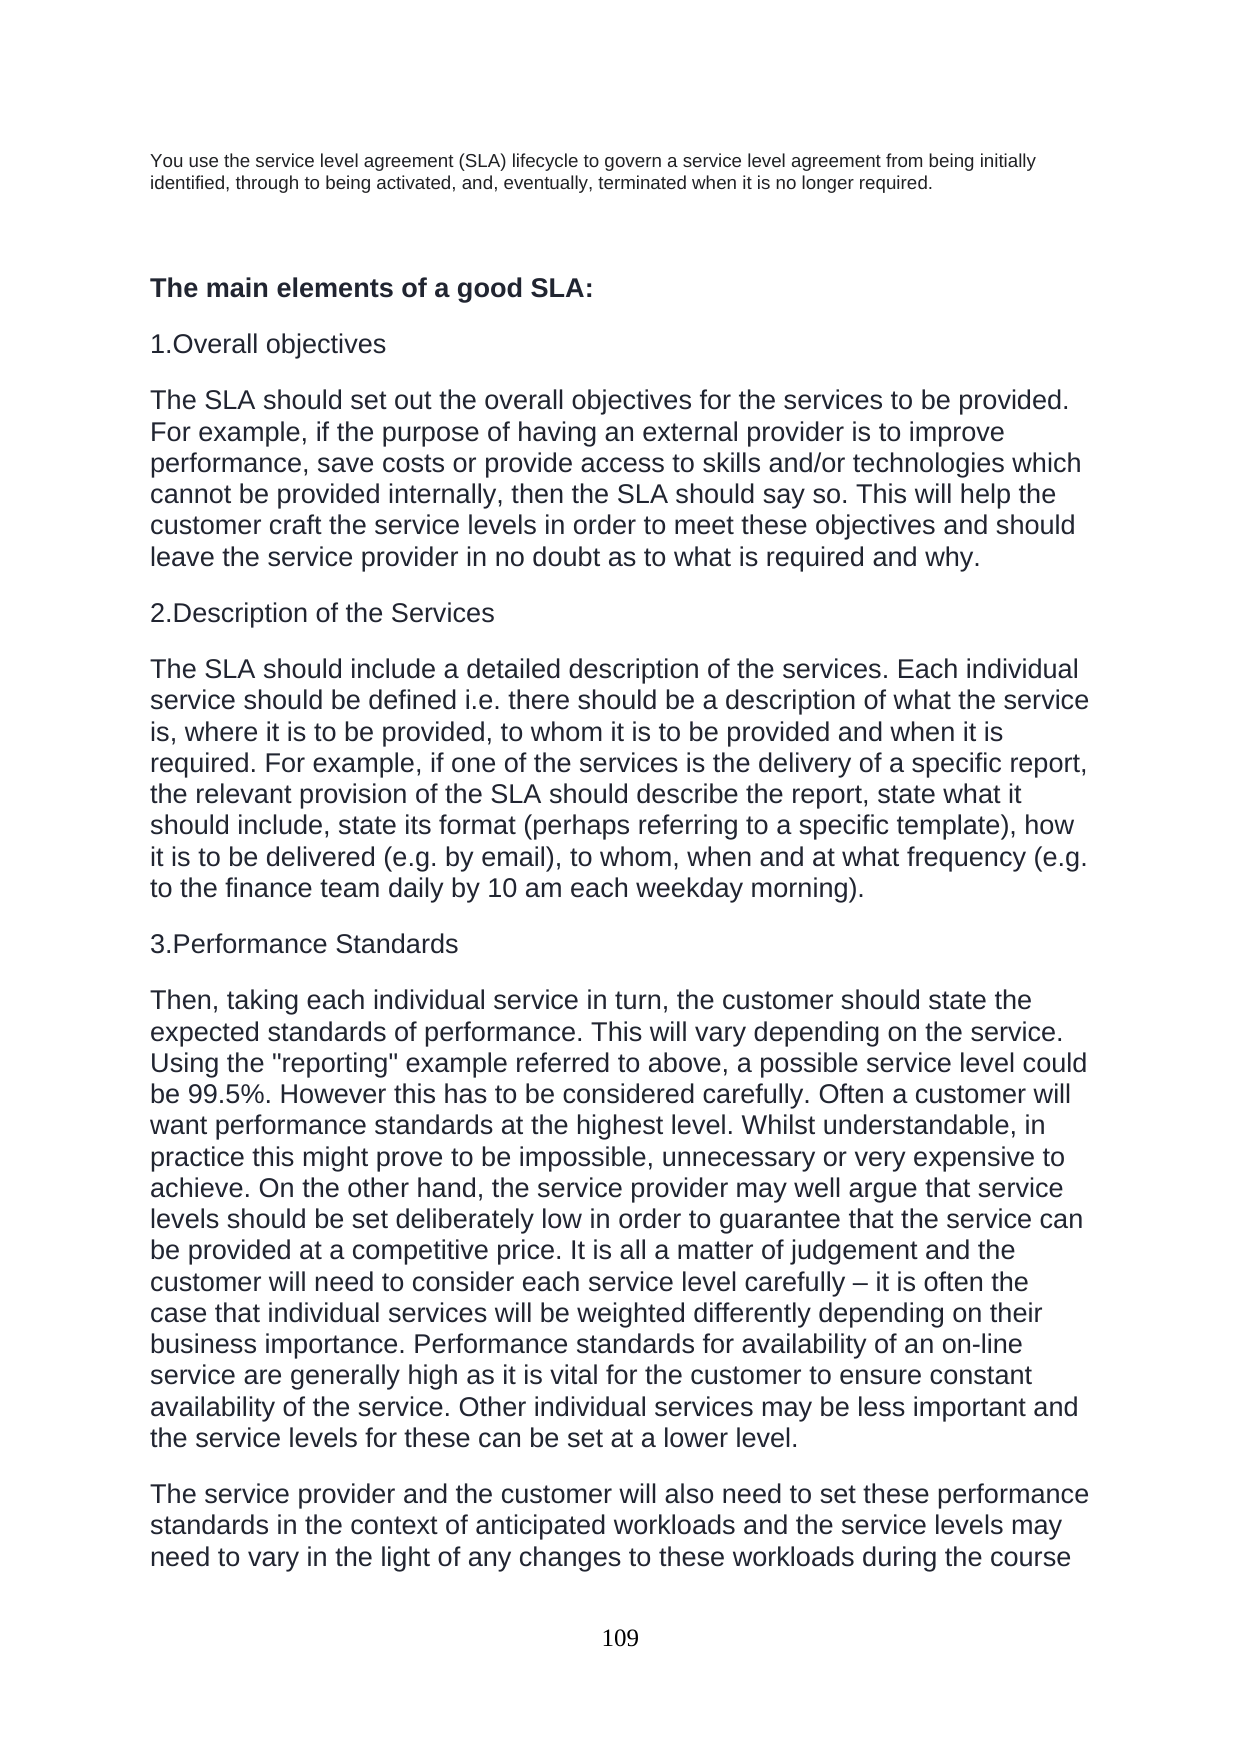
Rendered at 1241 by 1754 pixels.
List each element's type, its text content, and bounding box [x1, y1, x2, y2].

text The main elements of a good SLA: [150, 272, 1090, 303]
text 2.Description of the Services [150, 597, 1090, 628]
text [150, 1478, 1090, 1572]
text 3.Performance Standards [150, 928, 1090, 959]
text The SLA should include a detailed description of the services. Each individual service should be defined i.e. there should be a description of what the service is, where it is to be provided, to whom it is to be provided and when it is required. For example, if one of the services is the delivery of a specific report, the relevant provision of the SLA should describe the report, state what it should include, state its format (perhaps referring to a specific template), how it is to be delivered (e.g. by email), to whom, when and at what frequency (e.g. to the finance team daily by 10 am each weekday morning). [150, 653, 1090, 903]
text The SLA should set out the overall objectives for the services to be provided. For example, if the purpose of having an external provider is to improve performance, save costs or provide access to skills and/or technologies which cannot be provided internally, then the SLA should say so. This will help the customer craft the service levels in order to meet these objectives and should leave the service provider in no doubt as to what is required and why. [150, 384, 1090, 572]
text You use the service level agreement (SLA) lifecycle to govern a service level agreement from being initially identified, through to being activated, and, eventually, terminated when it is no longer required. [150, 150, 1090, 193]
text 1.Overall objectives [150, 328, 1090, 359]
text Then, taking each individual service in turn, the customer should state the expected standards of performance. This will vary depending on the service. Using the "reporting" example referred to above, a possible service level could be 99.5%. However this has to be considered carefully. Often a customer will want performance standards at the highest level. Whilst understandable, in practice this might prove to be impossible, unnecessary or very expensive to achieve. On the other hand, the service provider may well argue that service levels should be set deliberately low in order to guarantee that the service can be provided at a competitive price. It is all a matter of judgement and the customer will need to consider each service level carefully – it is often the case that individual services will be weighted differently depending on their business importance. Performance standards for availability of an on-line service are generally high as it is vital for the customer to ensure constant availability of the service. Other individual services may be less important and the service levels for these can be set at a lower level. [150, 984, 1090, 1453]
